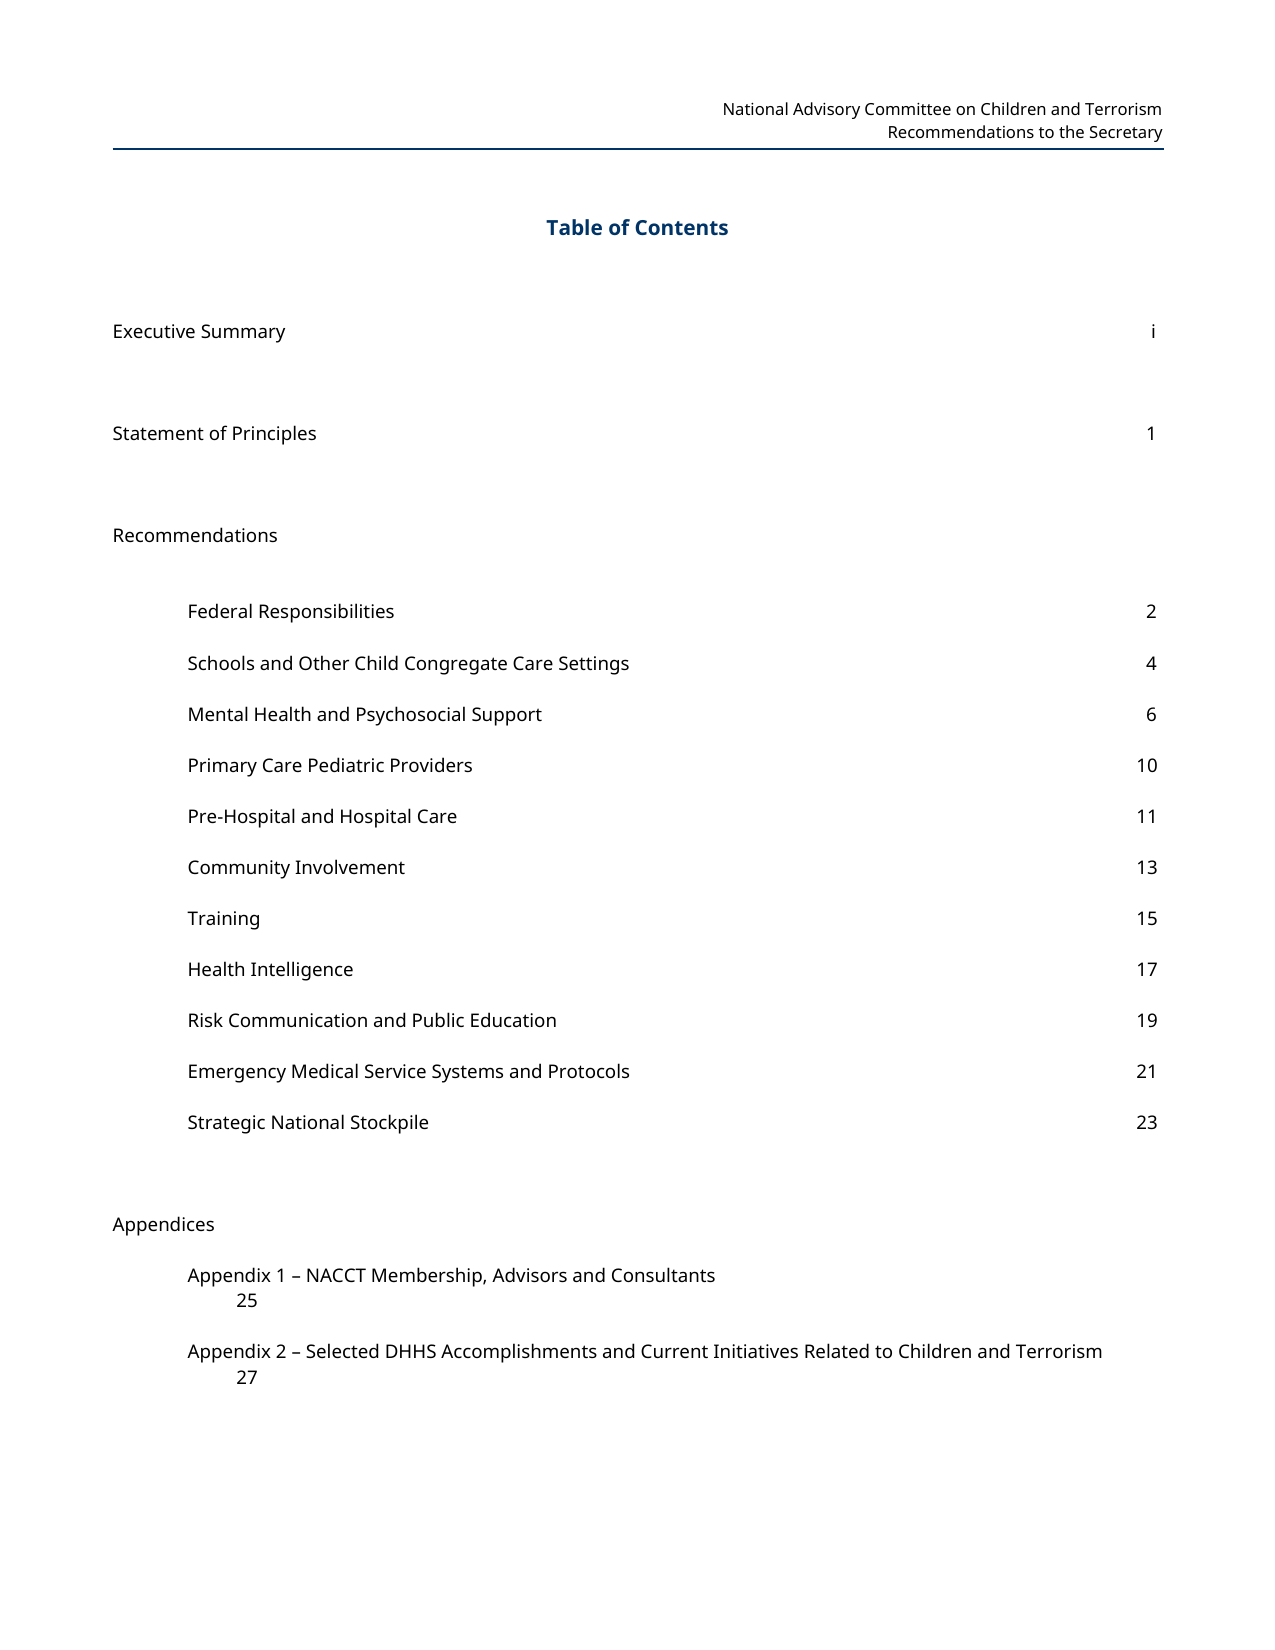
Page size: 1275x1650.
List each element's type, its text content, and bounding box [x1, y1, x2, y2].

text Appendix 2 – Selected DHHS Accomplishments and Current Initiatives Related to Children and Terrorism 27 [112, 1339, 1162, 1390]
text Federal Responsibilities 2 [112, 599, 1162, 624]
text Schools and Other Child Congregate Care Settings 4 [112, 650, 1162, 675]
text Community Involvement 13 [112, 854, 1162, 879]
text Mental Health and Psychosocial Support 6 [112, 701, 1162, 726]
text Recommendations [112, 522, 1162, 548]
text Primary Care Pediatric Providers 10 [112, 752, 1162, 777]
text Appendices [112, 1211, 1162, 1237]
text Training 15 [112, 905, 1162, 931]
text Strategic National Stockpile 23 [112, 1109, 1162, 1135]
text Health Intelligence 17 [112, 956, 1162, 982]
text Risk Communication and Public Education 19 [112, 1007, 1162, 1033]
text Table of Contents [112, 213, 1162, 241]
text Pre-Hospital and Hospital Care 11 [112, 803, 1162, 828]
text Emergency Medical Service Systems and Protocols 21 [112, 1058, 1162, 1084]
text Appendix 1 – NACCT Membership, Advisors and Consultants 25 [112, 1262, 1162, 1313]
text Statement of Principles 1 [112, 420, 1162, 446]
text Executive Summary i [112, 318, 1162, 343]
